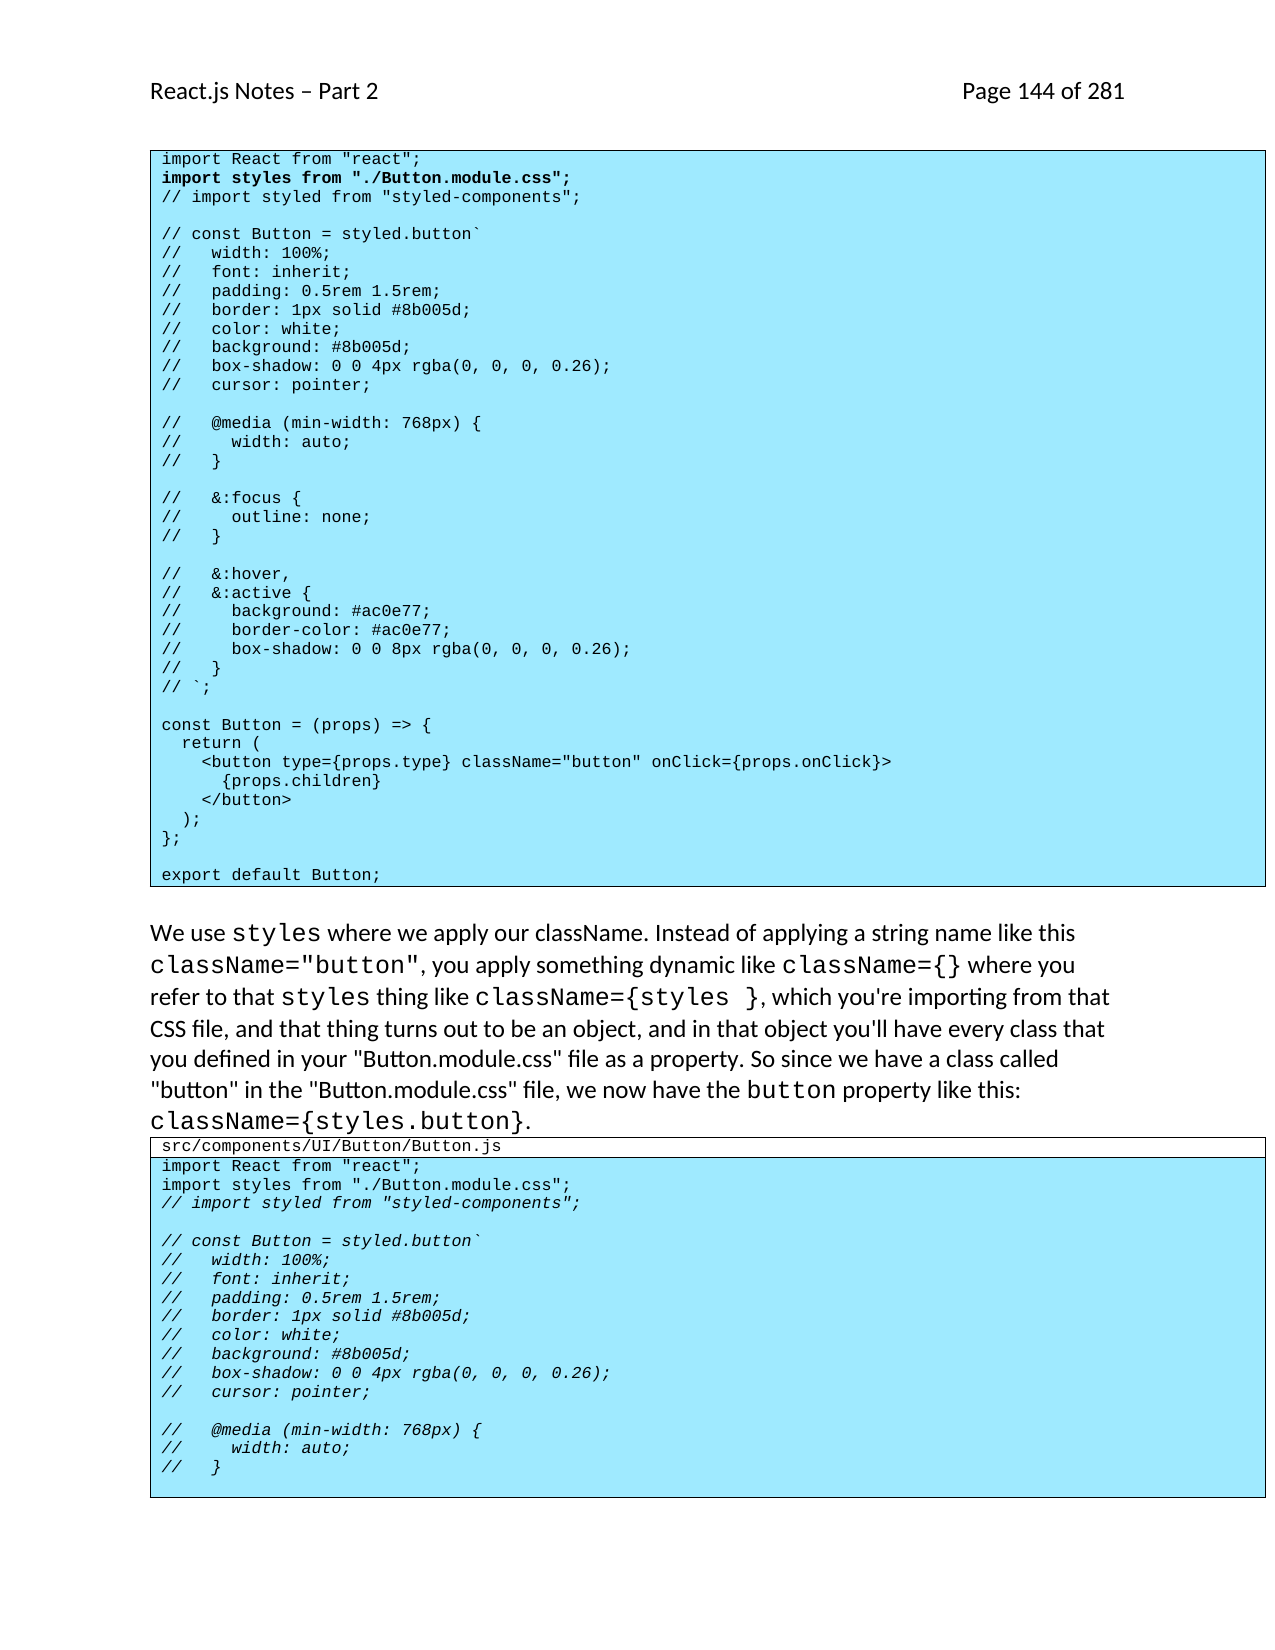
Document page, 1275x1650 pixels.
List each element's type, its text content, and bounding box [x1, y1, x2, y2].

text We use styles where we apply our className. Instead of applying a string name like this className="button", you apply something dynamic like className={} where you refer to that styles thing like className={styles }, which you're importing from that CSS file, and that thing turns out to be an object, and in that object you'll have every class that you defined in your "Button.module.css" file as a property. So since we have a class called "button" in the "Button.module.css" file, we now have the button property like this: className={styles.button}. [150, 917, 1125, 1137]
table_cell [151, 1158, 1265, 1497]
table_header src/components/UI/Button/Button.js [151, 1138, 1265, 1157]
table_cell import React from "react"; import styles from "./Button.module.css"; // import styled from "styled-components"; // const Button = styled.button` // width: 100%; // font: inherit; // padding: 0.5rem 1.5rem; // border: 1px solid #8b005d; // color: white; // background: #8b005d; // box-shadow: 0 0 4px rgba(0, 0, 0, 0.26); // cursor: pointer; // @media (min-width: 768px) { // width: auto; // } // &:focus { // outline: none; // } // &:hover, // &:active { // background: #ac0e77; // border-color: #ac0e77; // box-shadow: 0 0 8px rgba(0, 0, 0, 0.26); // } // `; const Button = (props) => { return ( <button type={props.type} className="button" onClick={props.onClick}> {props.children} </button> ); }; export default Button; [151, 151, 1265, 886]
